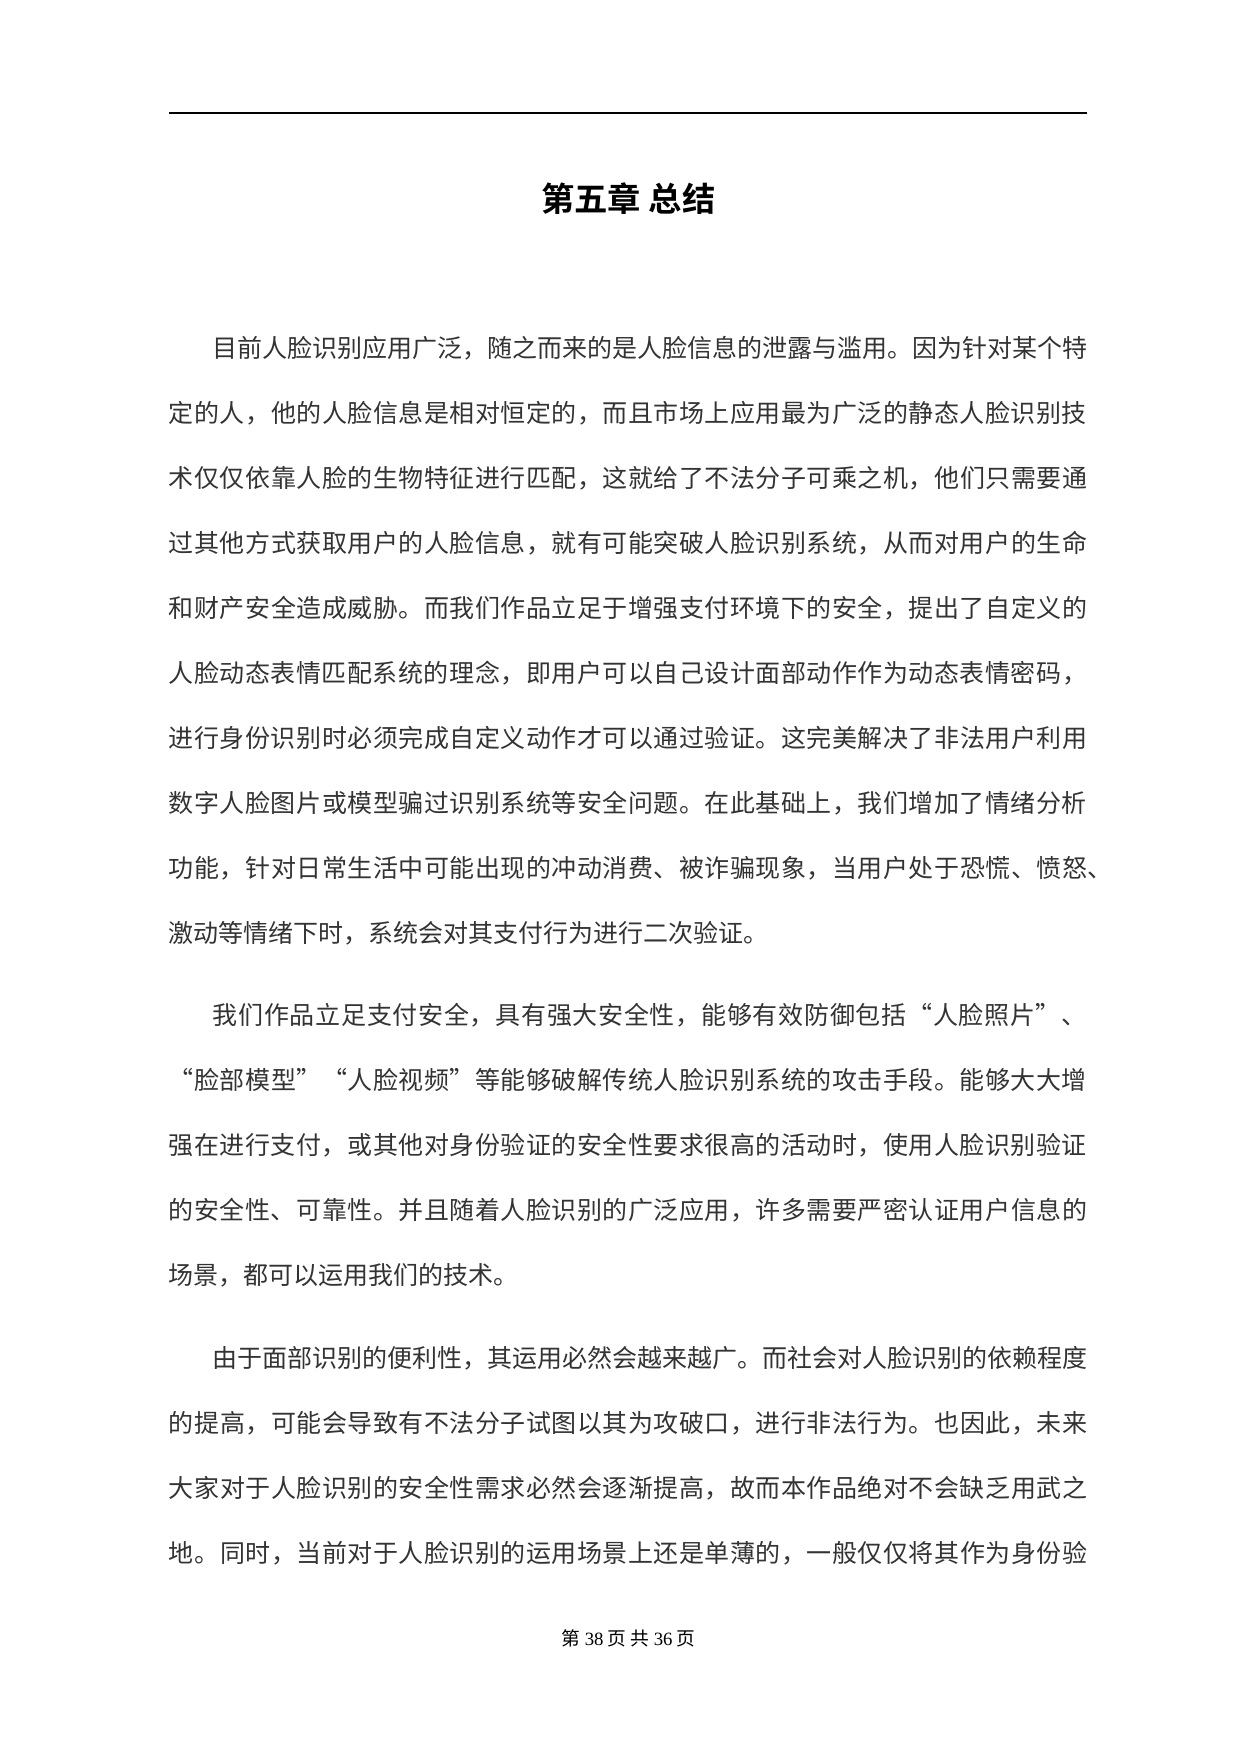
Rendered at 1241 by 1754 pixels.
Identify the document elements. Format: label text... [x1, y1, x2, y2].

subtitle 第五章 总结 [169, 164, 1087, 229]
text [169, 1324, 1087, 1584]
text 目前人脸识别应用广泛，随之而来的是人脸信息的泄露与滥用。因为针对某个特定的人，他的人脸信息是相对恒定的，而且市场上应用最为广泛的静态人脸识别技术仅仅依靠人脸的生物特征进行匹配，这就给了不法分子可乘之机，他们只需要通过其他方式获取用户的人脸信息，就有可能突破人脸识别系统，从而对用户的生命和财产安全造成威胁。而我们作品立足于增强支付环境下的安全，提出了自定义的人脸动态表情匹配系统的理念，即用户可以自己设计面部动作作为动态表情密码，进行身份识别时必须完成自定义动作才可以通过验证。这完美解决了非法用户利用数字人脸图片或模型骗过识别系统等安全问题。在此基础上，我们增加了情绪分析功能，针对日常生活中可能出现的冲动消费、被诈骗现象，当用户处于恐慌、愤怒、激动等情绪下时，系统会对其支付行为进行二次验证。 [169, 314, 1087, 964]
text 我们作品立足支付安全，具有强大安全性，能够有效防御包括“人脸照片”、“脸部模型”“人脸视频”等能够破解传统人脸识别系统的攻击手段。能够大大增强在进行支付，或其他对身份验证的安全性要求很高的活动时，使用人脸识别验证的安全性、可靠性。并且随着人脸识别的广泛应用，许多需要严密认证用户信息的场景，都可以运用我们的技术。 [169, 981, 1087, 1306]
